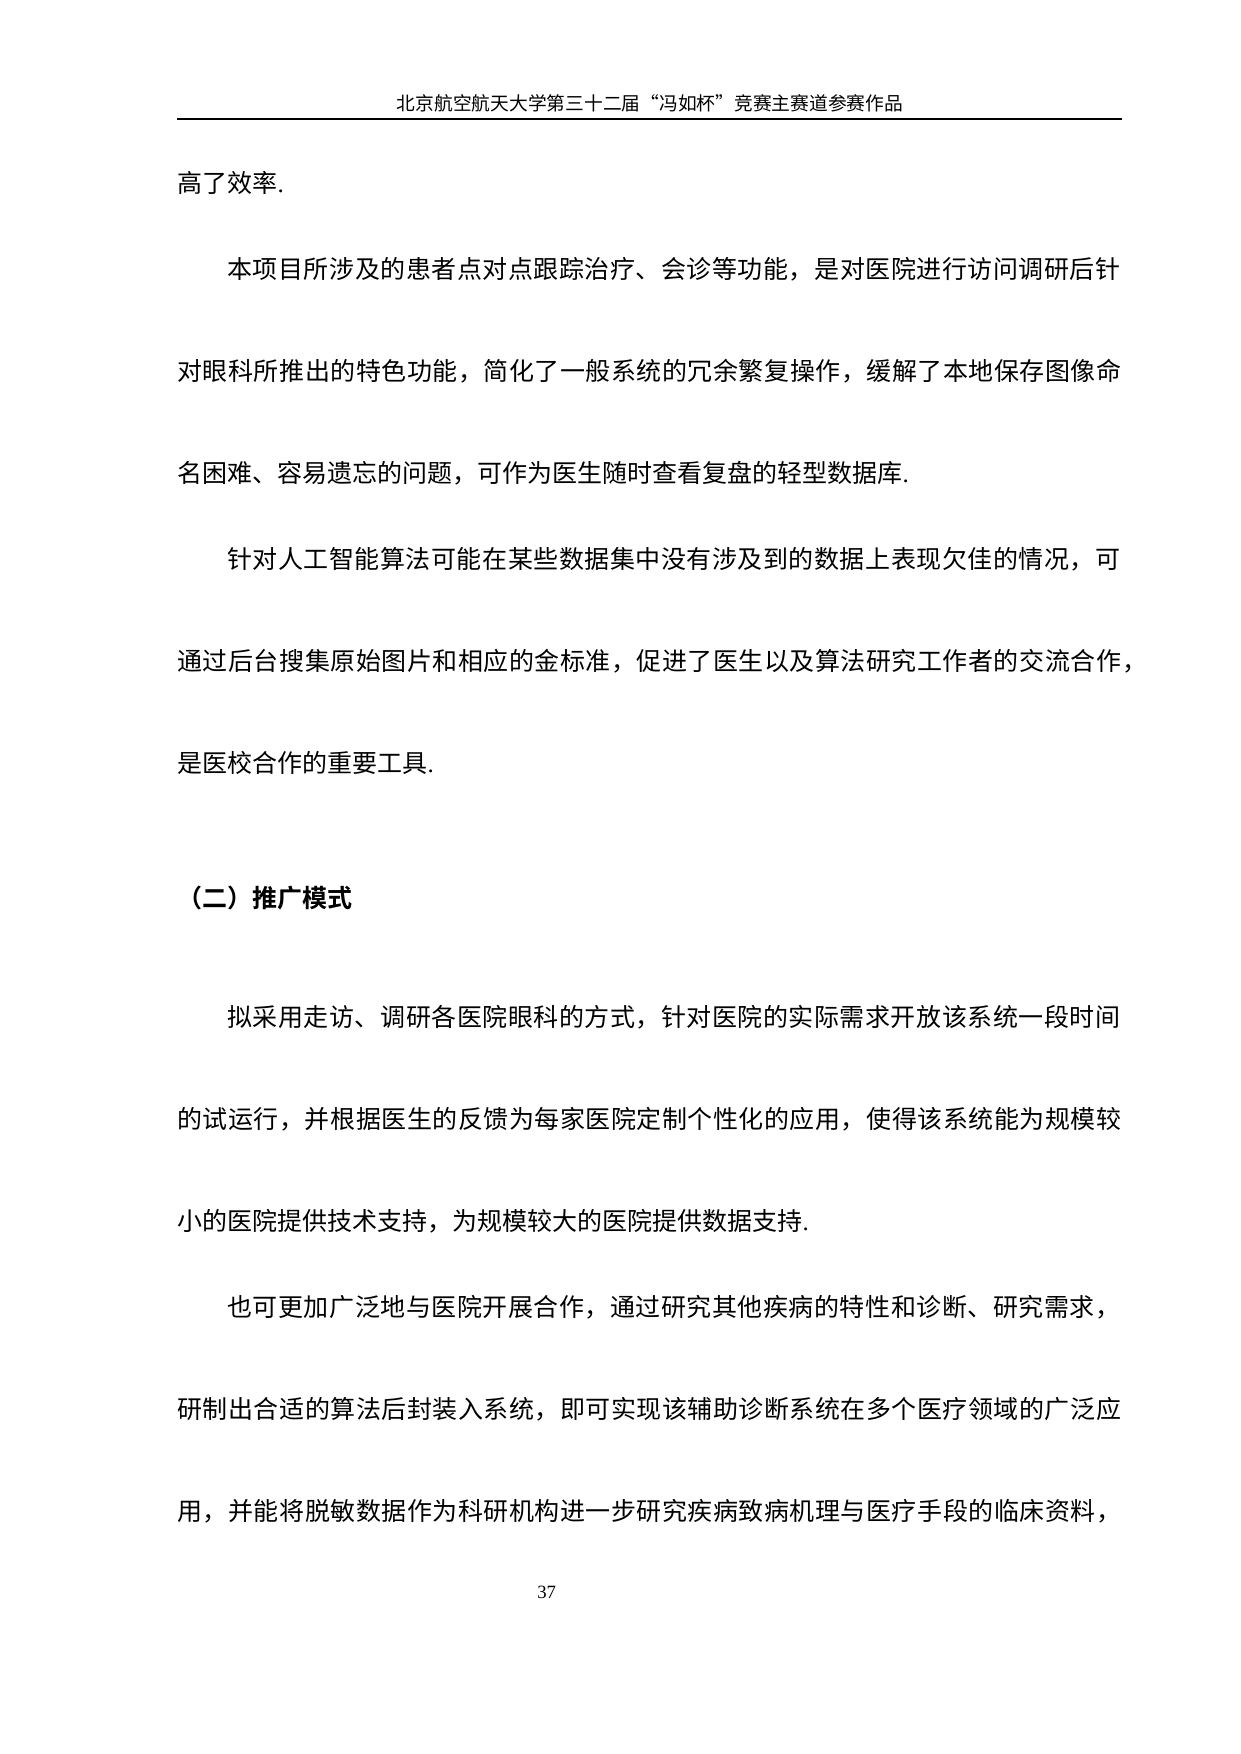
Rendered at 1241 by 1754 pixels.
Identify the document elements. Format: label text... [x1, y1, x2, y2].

title 推广模式 [177, 879, 1122, 947]
text 针对人工智能算法可能在某些数据集中没有涉及到的数据上表现欠佳的情况，可通过后台搜集原始图片和相应的金标准，促进了医生以及算法研究工作者的交流合作，是医校合作的重要工具. [177, 524, 1122, 796]
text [177, 148, 1122, 216]
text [177, 1272, 1122, 1543]
text 本项目所涉及的患者点对点跟踪治疗、会诊等功能，是对医院进行访问调研后针对眼科所推出的特色功能，简化了一般系统的冗余繁复操作，缓解了本地保存图像命名困难、容易遗忘的问题，可作为医生随时查看复盘的轻型数据库. [177, 234, 1122, 506]
text 拟采用走访、调研各医院眼科的方式，针对医院的实际需求开放该系统一段时间的试运行，并根据医生的反馈为每家医院定制个性化的应用，使得该系统能为规模较小的医院提供技术支持，为规模较大的医院提供数据支持. [177, 982, 1122, 1254]
